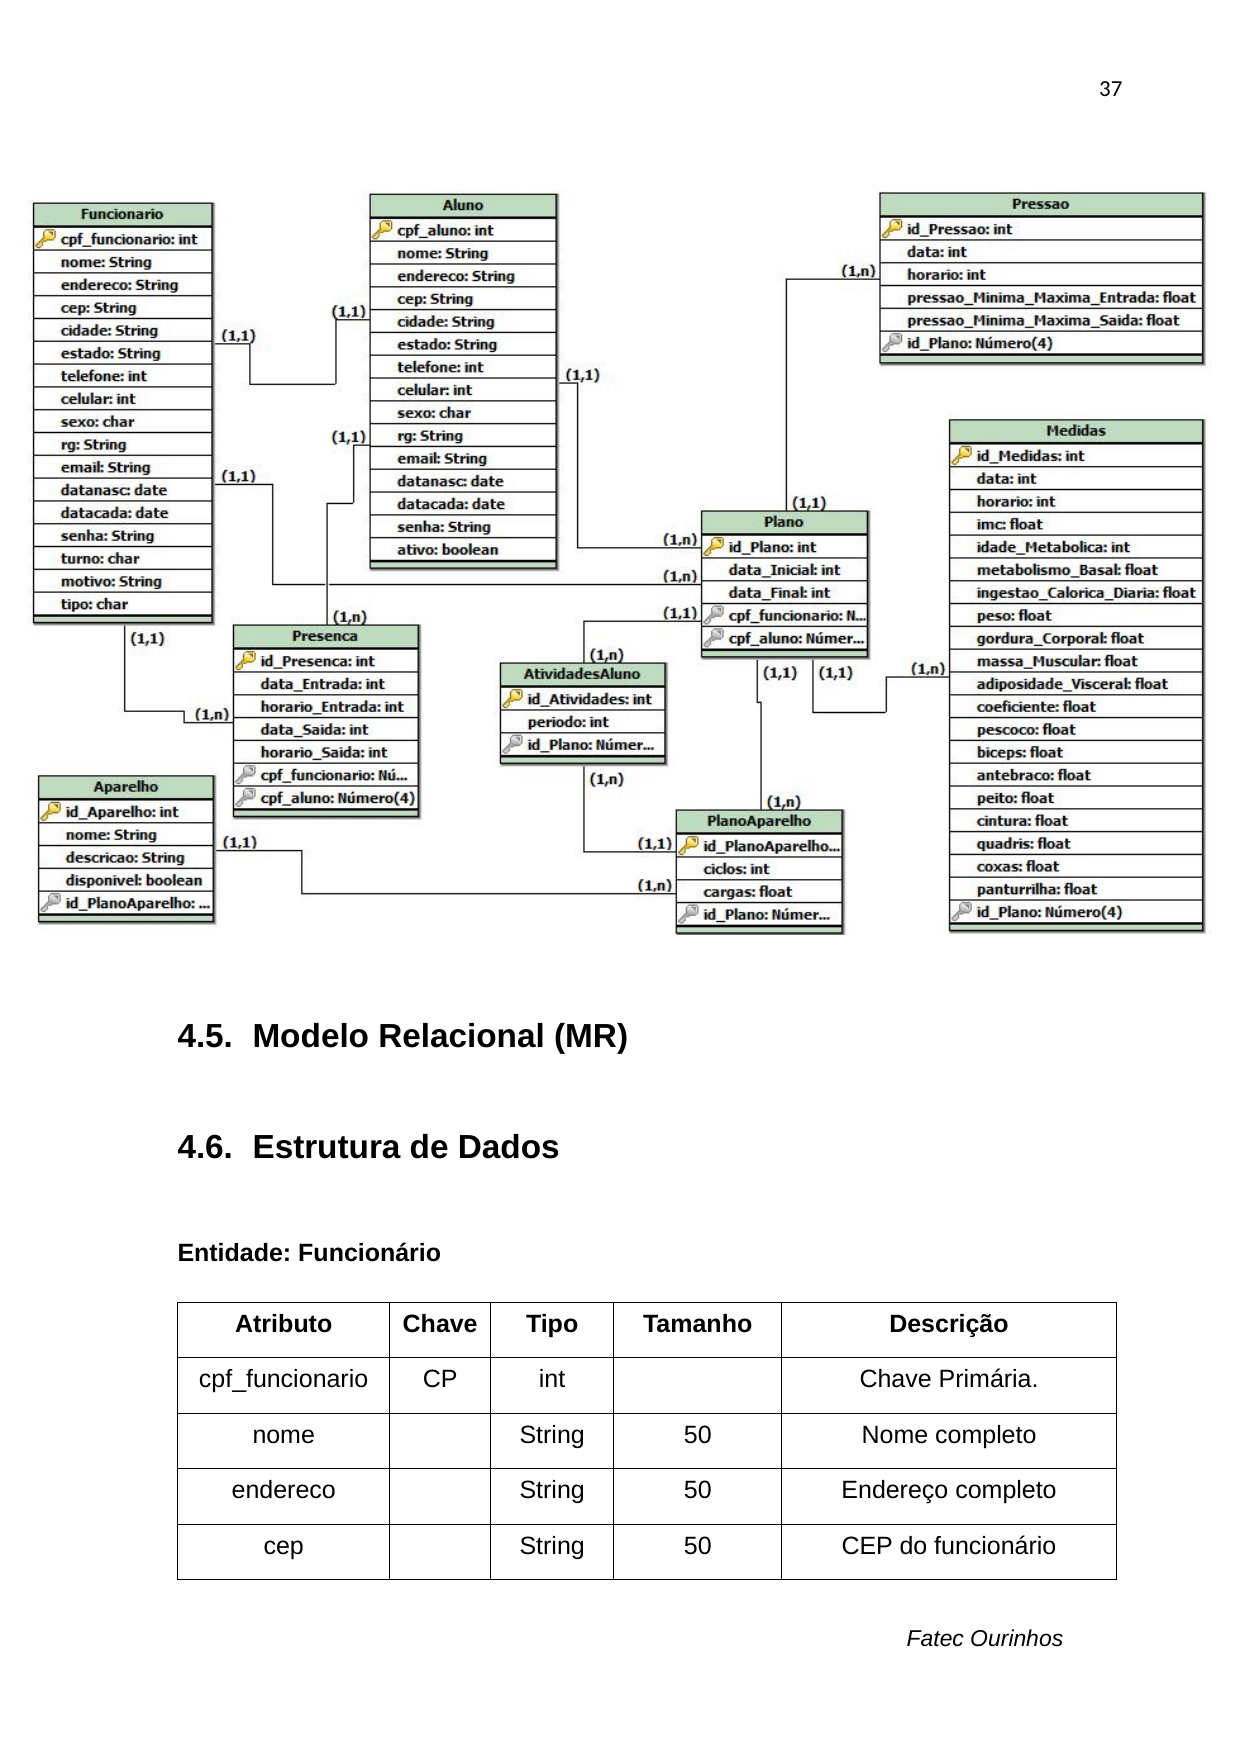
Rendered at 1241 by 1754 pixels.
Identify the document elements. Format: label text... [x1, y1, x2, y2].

table_cell Endereço completo [782, 1469, 1116, 1524]
table_cell CEP do funcionário [782, 1525, 1116, 1579]
table_cell cpf_funcionario [178, 1358, 389, 1413]
table_header Atributo [178, 1303, 389, 1357]
subtitle Modelo Relacional (MR) [177, 1017, 1122, 1055]
table_cell [390, 1414, 490, 1468]
table_header Tamanho [614, 1303, 781, 1357]
table_cell int [491, 1358, 613, 1413]
table_cell nome [178, 1414, 389, 1468]
table_cell Chave Primária. [782, 1358, 1116, 1413]
table_header Chave [390, 1303, 490, 1357]
table_cell String [491, 1414, 613, 1468]
table_cell 50 [614, 1414, 781, 1468]
table_header Descrição [782, 1303, 1116, 1357]
text Entidade: Funcionário [177, 1238, 1122, 1267]
table_cell 50 [614, 1525, 781, 1579]
picture [28, 190, 1211, 935]
table_cell 50 [614, 1469, 781, 1524]
table_cell CP [390, 1358, 490, 1413]
table_cell [614, 1358, 781, 1413]
table_cell String [491, 1469, 613, 1524]
table_cell cep [178, 1525, 389, 1579]
table_cell [390, 1525, 490, 1579]
table_header Tipo [491, 1303, 613, 1357]
table_cell endereco [178, 1469, 389, 1524]
table_cell String [491, 1525, 613, 1579]
table_cell [390, 1469, 490, 1524]
subtitle Estrutura de Dados [177, 1127, 1122, 1166]
table_cell Nome completo [782, 1414, 1116, 1468]
